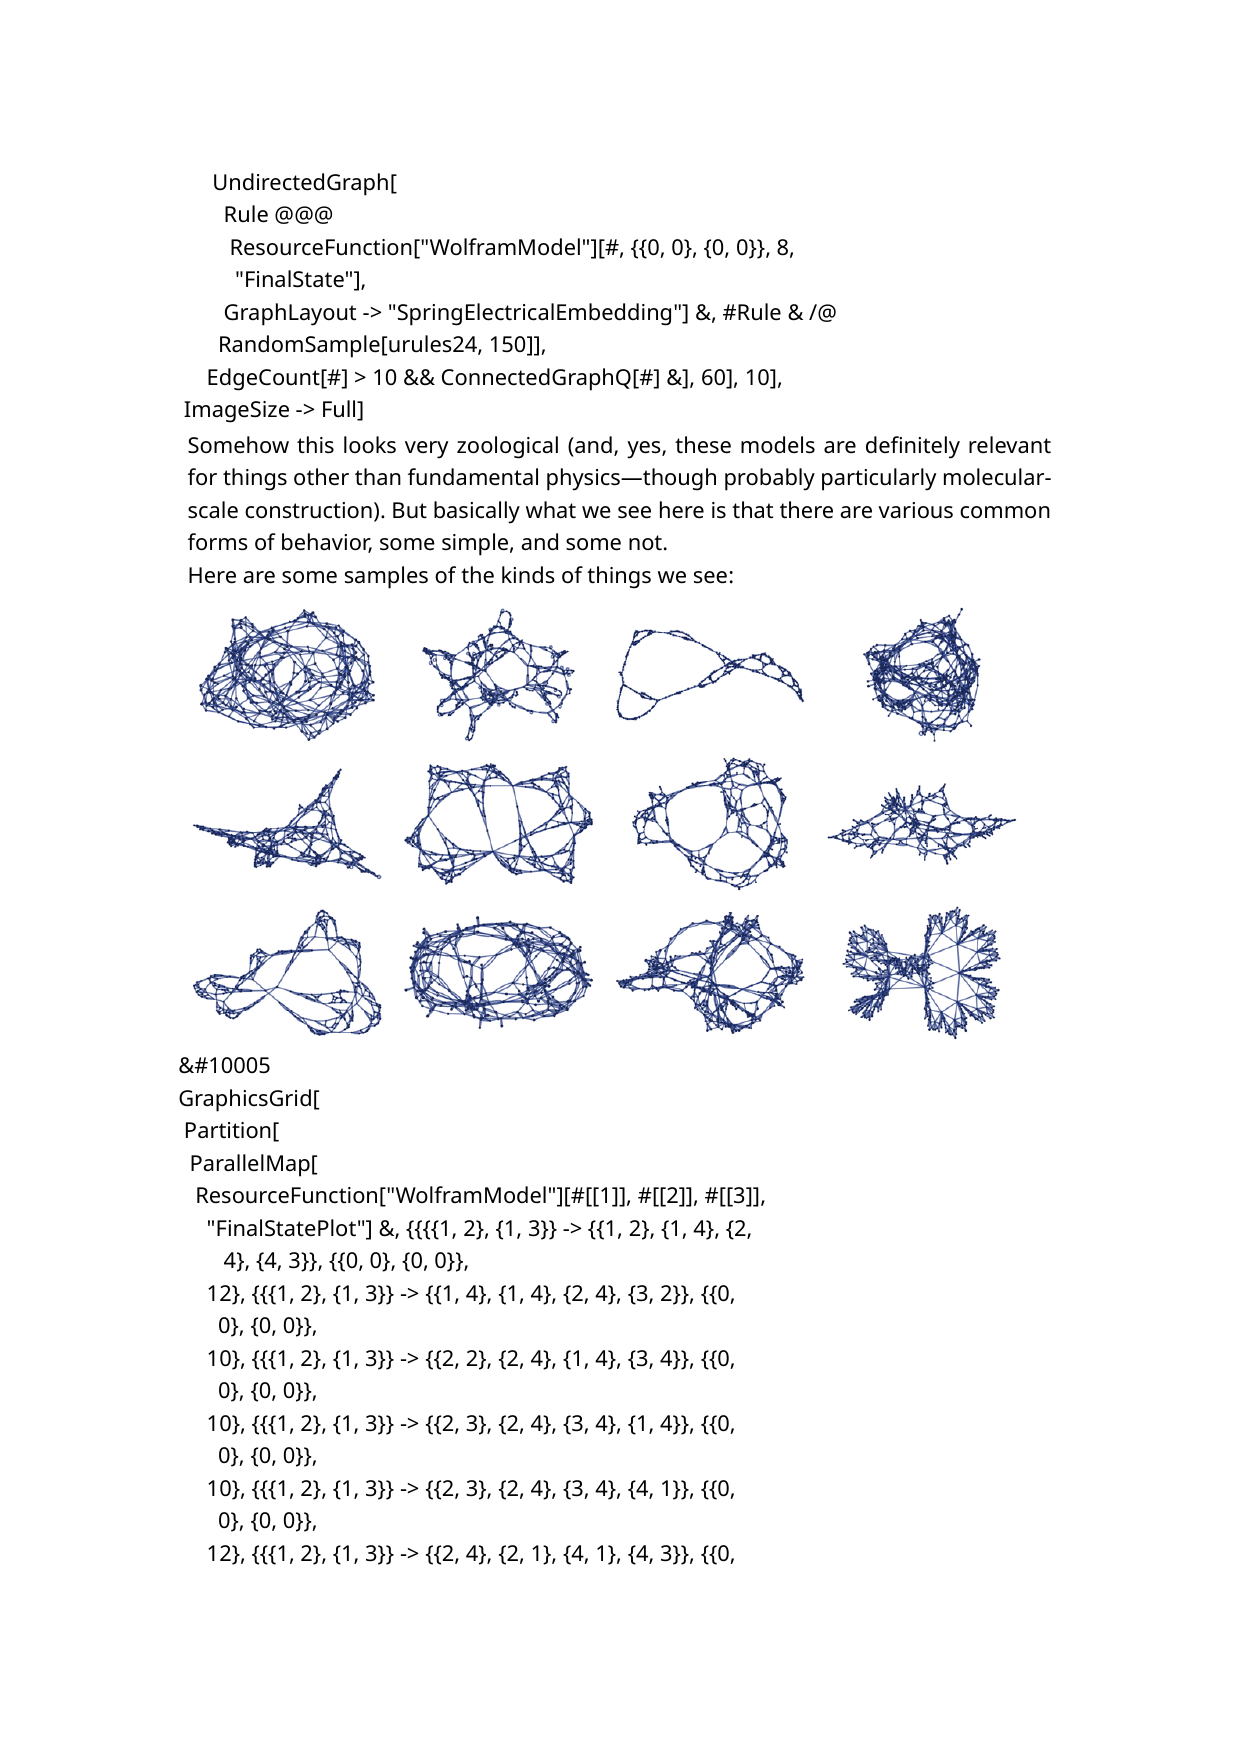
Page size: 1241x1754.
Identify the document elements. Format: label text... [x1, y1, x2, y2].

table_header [172, 591, 1034, 1572]
text Somehow this looks very zoological (and, yes, these models are definitely relevant for things other than fundamental physics—though probably particularly molecular-scale construction). But basically what we see here is that there are various common forms of behavior, some simple, and some not. [187, 428, 1053, 558]
picture [178, 593, 1021, 1043]
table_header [172, 162, 1034, 428]
text Here are some samples of the kinds of things we see: [187, 558, 1053, 591]
